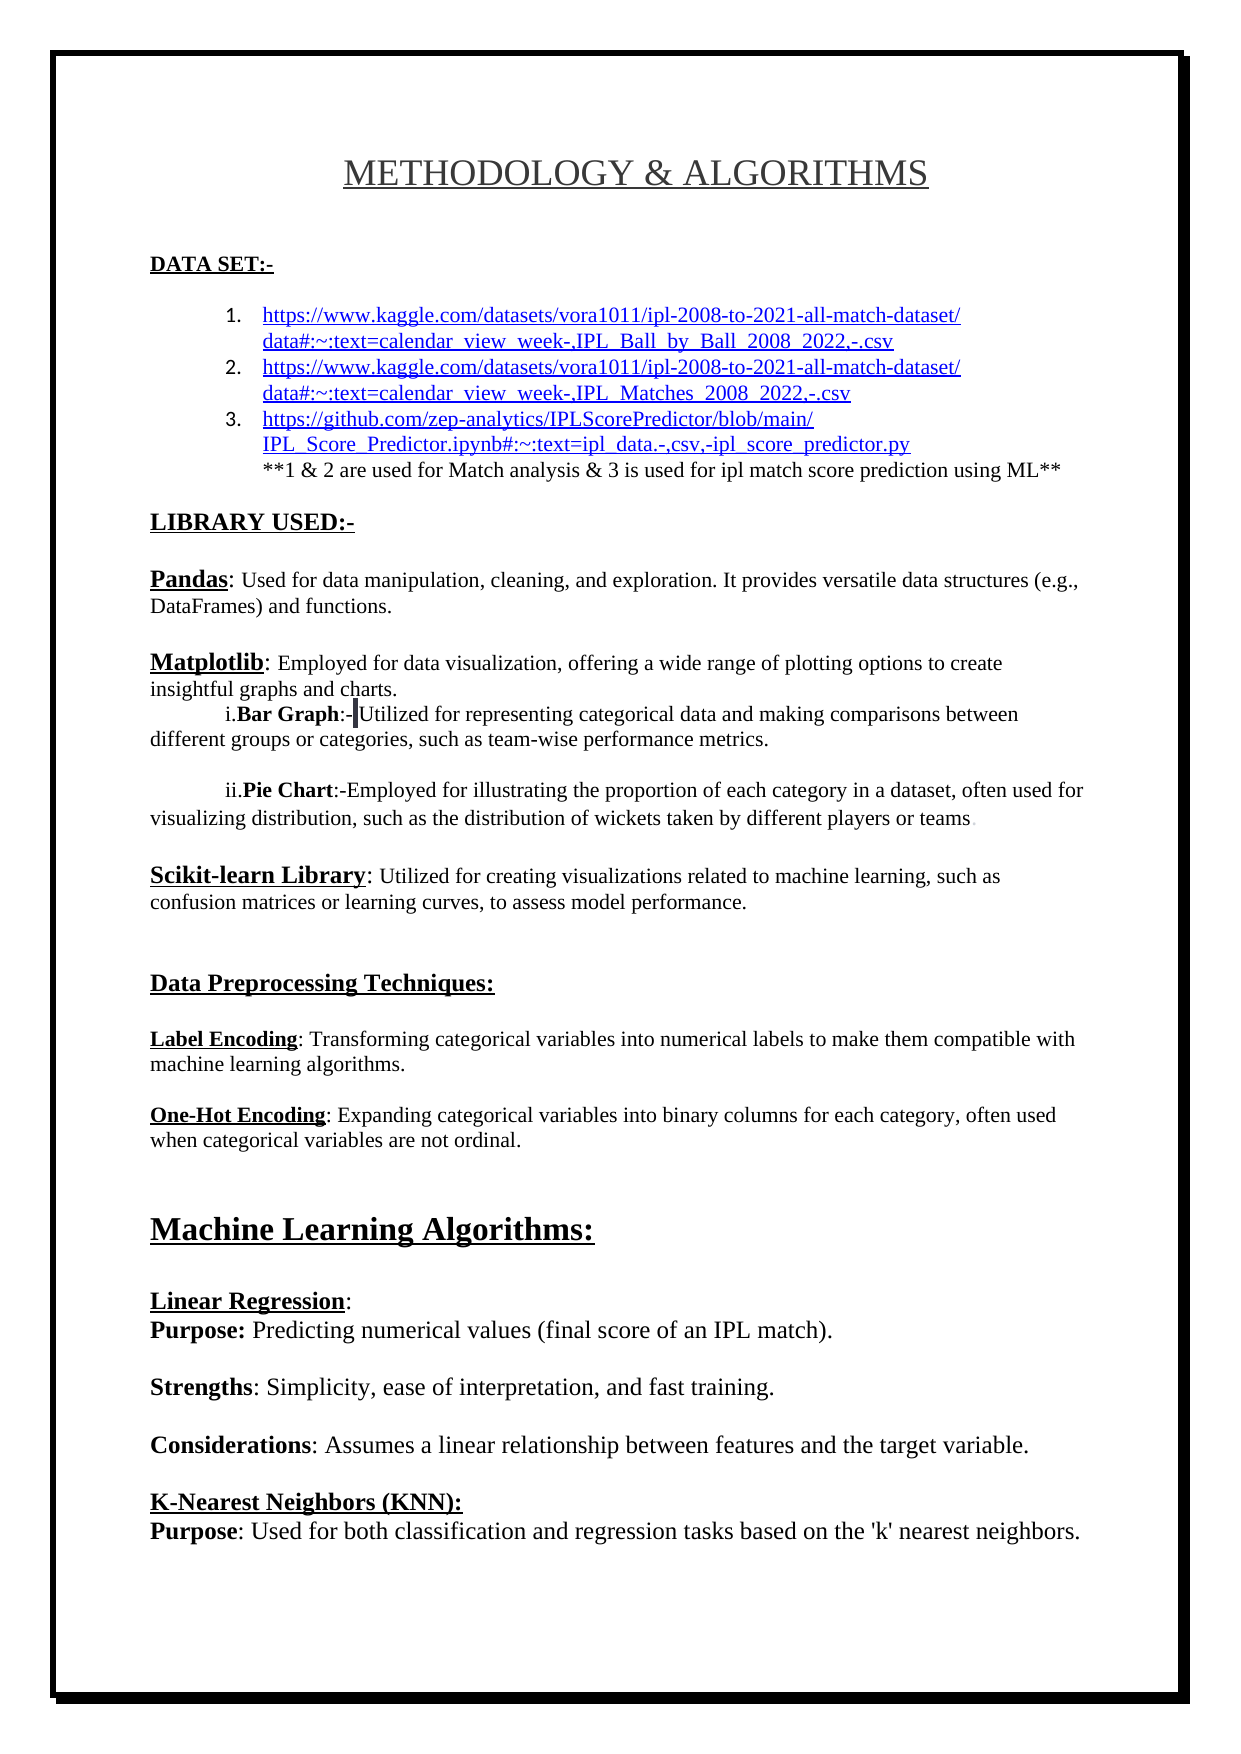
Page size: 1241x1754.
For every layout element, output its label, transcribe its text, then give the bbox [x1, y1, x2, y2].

text METHODOLOGY & ALGORITHMS [187, 150, 1084, 193]
text Matplotlib: Employed for data visualization, offering a wide range of plotting options to create insightful graphs and charts. [150, 647, 1084, 701]
text DATA SET:- [150, 251, 1084, 276]
text Purpose: Predicting numerical values (final score of an IPL match). [150, 1315, 1084, 1344]
text Data Preprocessing Techniques: [150, 968, 1084, 997]
text Considerations: Assumes a linear relationship between features and the target variable. [150, 1430, 1084, 1459]
list https://www.kaggle.com/datasets/vora1011/ipl-2008-to-2021-all-match-dataset/data#:~:text=calendar_view_week-,IPL_Ball_by_Ball_2008_2022,-.csv [225, 301, 1084, 353]
text ii.Pie Chart:-Employed for illustrating the proportion of each category in a dataset, often used for visualizing distribution, such as the distribution of wickets taken by different players or teams. [150, 777, 1084, 832]
list https://github.com/zep-analytics/IPLScorePredictor/blob/main/IPL_Score_Predictor.ipynb#:~:text=ipl_data.-,csv,-ipl_score_predictor.py [225, 405, 1084, 457]
text Machine Learning Algorithms: [150, 1209, 1084, 1248]
text Strengths: Simplicity, ease of interpretation, and fast training. [150, 1372, 1084, 1401]
text K-Nearest Neighbors (KNN): [150, 1487, 1084, 1516]
text Pandas: Used for data manipulation, cleaning, and exploration. It provides versatile data structures (e.g., DataFrames) and functions. [150, 564, 1084, 618]
list https://www.kaggle.com/datasets/vora1011/ipl-2008-to-2021-all-match-dataset/data#:~:text=calendar_view_week-,IPL_Matches_2008_2022,-.csv [225, 353, 1084, 405]
list **1 & 2 are used for Match analysis & 3 is used for ipl match score prediction using ML** [262, 457, 1084, 482]
text Purpose: Used for both classification and regression tasks based on the 'k' nearest neighbors. [150, 1516, 1084, 1545]
text i.Bar Graph:- Utilized for representing categorical data and making comparisons between different groups or categories, such as team-wise performance metrics. [150, 701, 1084, 752]
text Label Encoding: Transforming categorical variables into numerical labels to make them compatible with machine learning algorithms. [150, 1026, 1084, 1076]
text LIBRARY USED:- [150, 507, 1084, 536]
text One-Hot Encoding: Expanding categorical variables into binary columns for each category, often used when categorical variables are not ordinal. [150, 1102, 1084, 1152]
text Scikit-learn Library: Utilized for creating visualizations related to machine learning, such as confusion matrices or learning curves, to assess model performance. [150, 861, 1084, 914]
text Linear Regression: [150, 1286, 1084, 1315]
